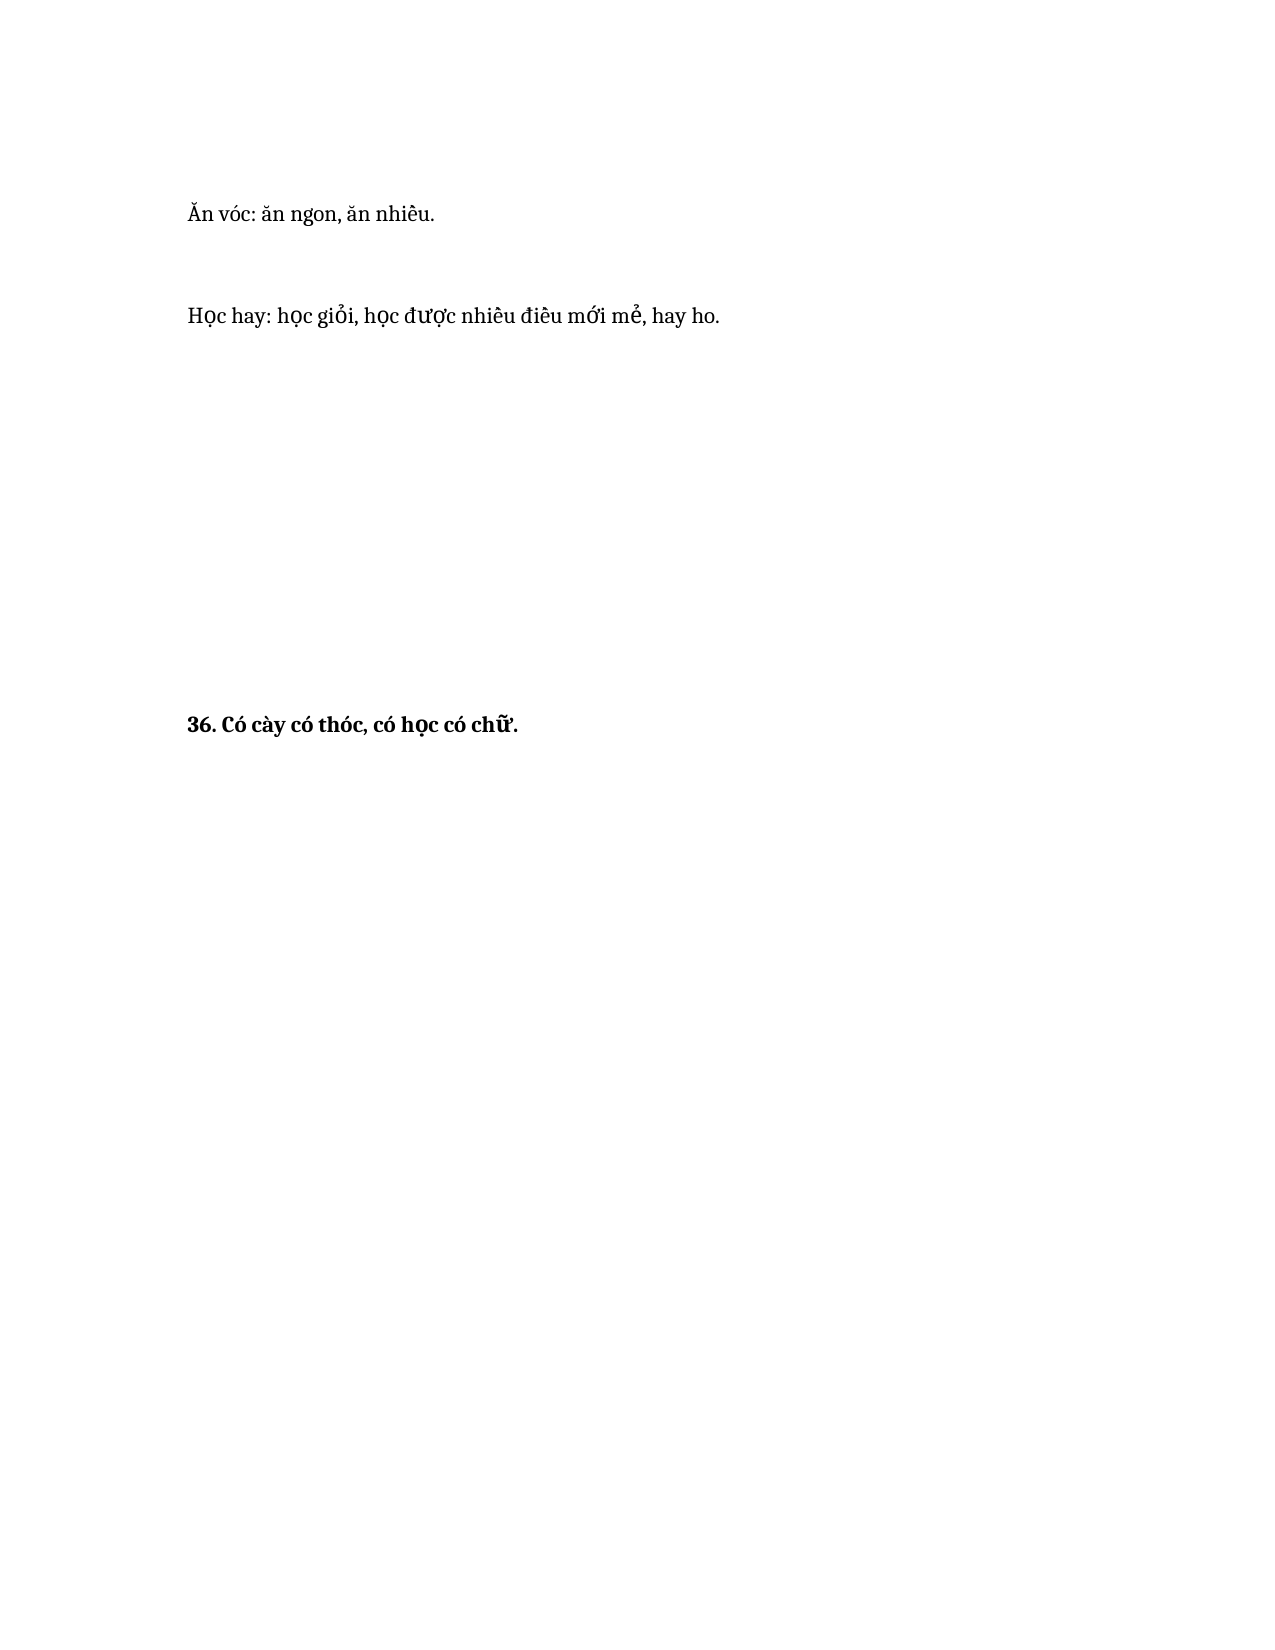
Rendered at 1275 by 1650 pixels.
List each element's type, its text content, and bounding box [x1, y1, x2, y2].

text 36. Có cày có thóc, có học có chữ. [187, 711, 1087, 738]
text Ăn vóc: ăn ngon, ăn nhiều. [187, 201, 1087, 227]
text Học hay: học giỏi, học được nhiều điều mới mẻ, hay ho. [187, 303, 1087, 329]
